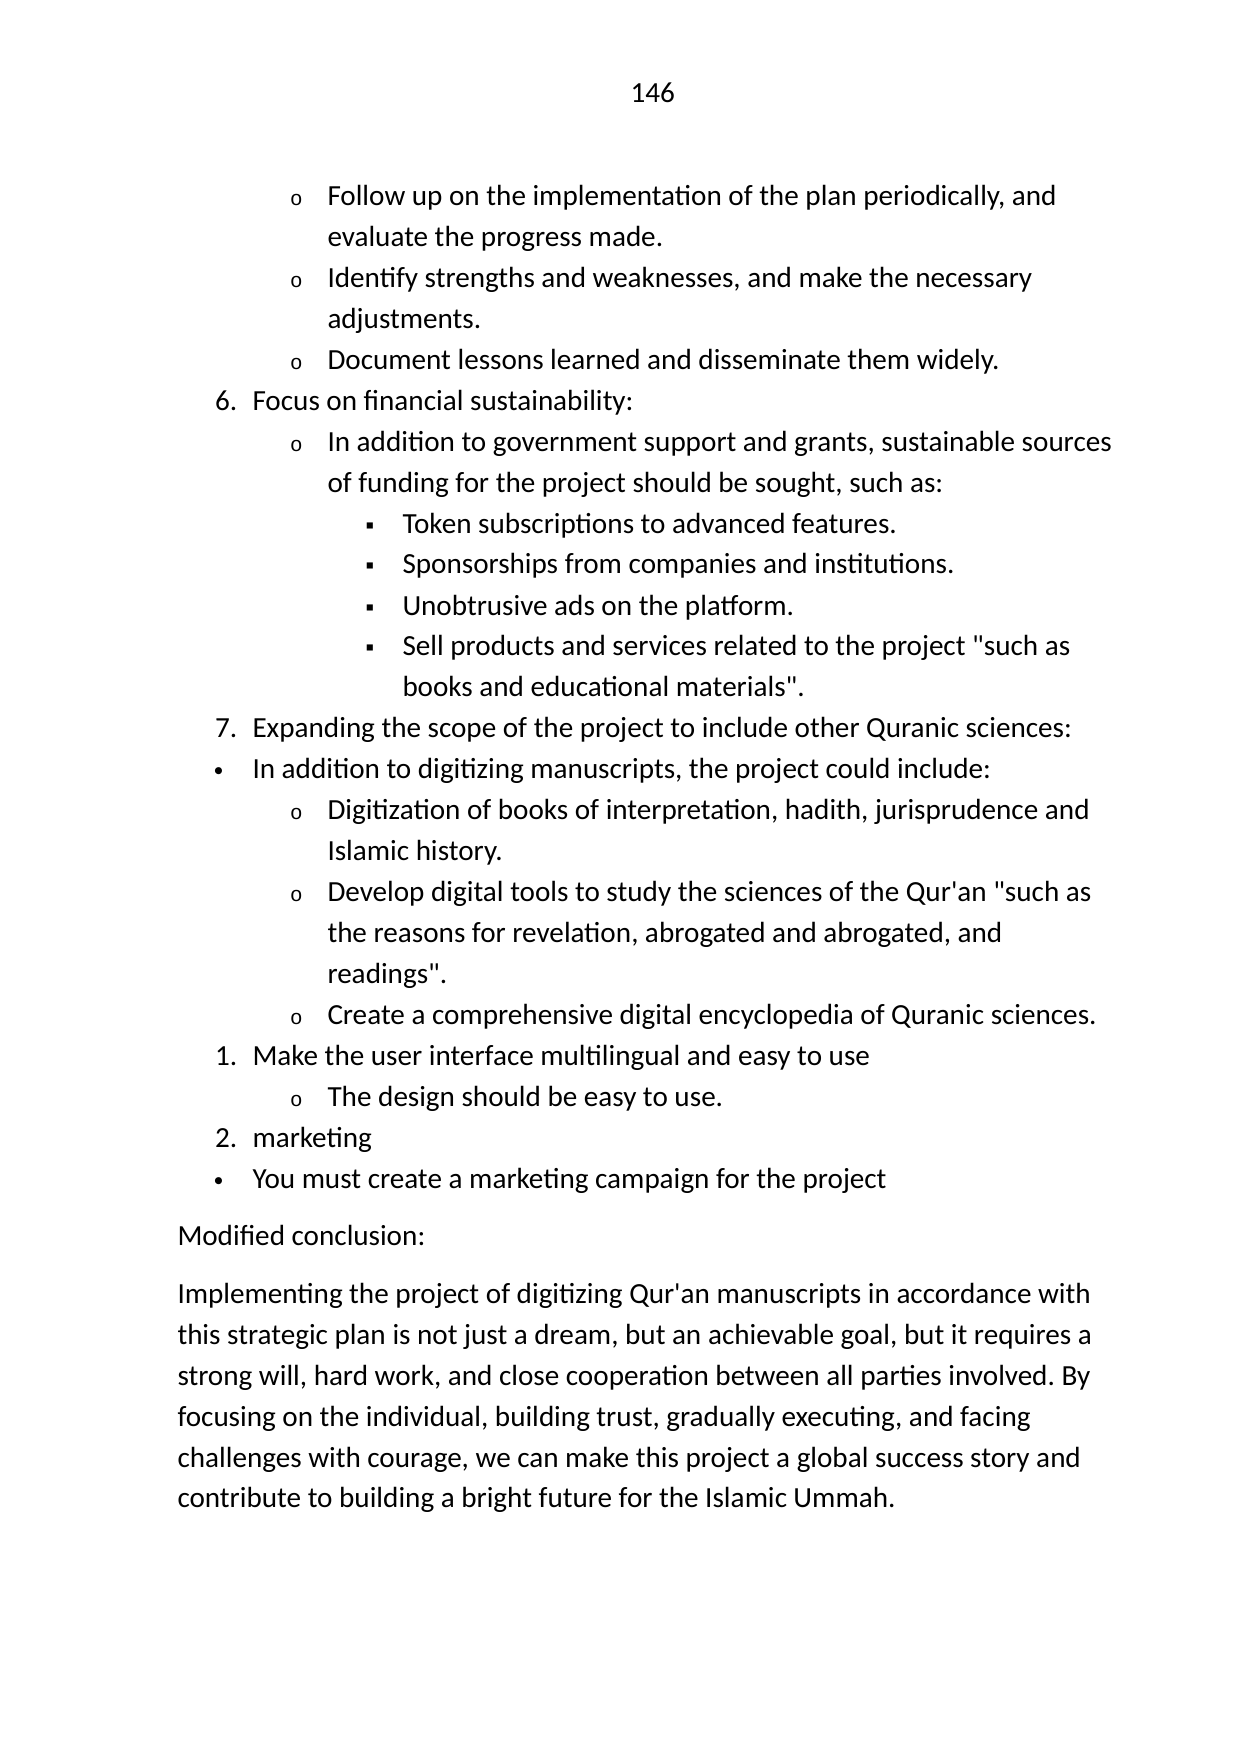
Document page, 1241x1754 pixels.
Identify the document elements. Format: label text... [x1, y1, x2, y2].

list In addition to digitizing manuscripts, the project could include: [215, 750, 1128, 786]
list Expanding the scope of the project to include other Quranic sciences: [215, 709, 1128, 745]
list Identify strengths and weaknesses, and make the necessary adjustments. [290, 259, 1128, 336]
list marketing [215, 1119, 1128, 1154]
list Sponsorships from companies and institutions. [365, 546, 1128, 581]
list Digitization of books of interpretation, hadith, jurisprudence and Islamic history. [290, 791, 1128, 868]
list The design should be easy to use. [290, 1078, 1128, 1113]
list Sell products and services related to the project "such as books and educational materials". [365, 627, 1128, 704]
list Unobtrusive ads on the platform. [365, 587, 1128, 622]
list In addition to government support and grants, sustainable sources of funding for the project should be sought, such as: [290, 423, 1128, 499]
list Make the user interface multilingual and easy to use [215, 1037, 1128, 1072]
list Token subscriptions to advanced features. [365, 505, 1128, 540]
list Document lessons learned and disseminate them widely. [290, 341, 1128, 377]
text Implementing the project of digitizing Qur'an manuscripts in accordance with this strategic plan is not just a dream, but an achievable goal, but it requires a strong will, hard work, and close cooperation between all parties involved. By focusing on the individual, building trust, gradually executing, and facing challenges with courage, we can make this project a global success story and contribute to building a bright future for the Islamic Ummah. [177, 1275, 1128, 1515]
list Develop digital tools to study the sciences of the Qur'an "such as the reasons for revelation, abrogated and abrogated, and readings". [290, 873, 1128, 991]
list You must create a marketing campaign for the project [215, 1160, 1128, 1195]
list Create a comprehensive digital encyclopedia of Quranic sciences. [290, 996, 1128, 1032]
list Focus on financial sustainability: [215, 382, 1128, 417]
text Modified conclusion: [177, 1217, 1128, 1253]
list Follow up on the implementation of the plan periodically, and evaluate the progress made. [290, 177, 1128, 254]
